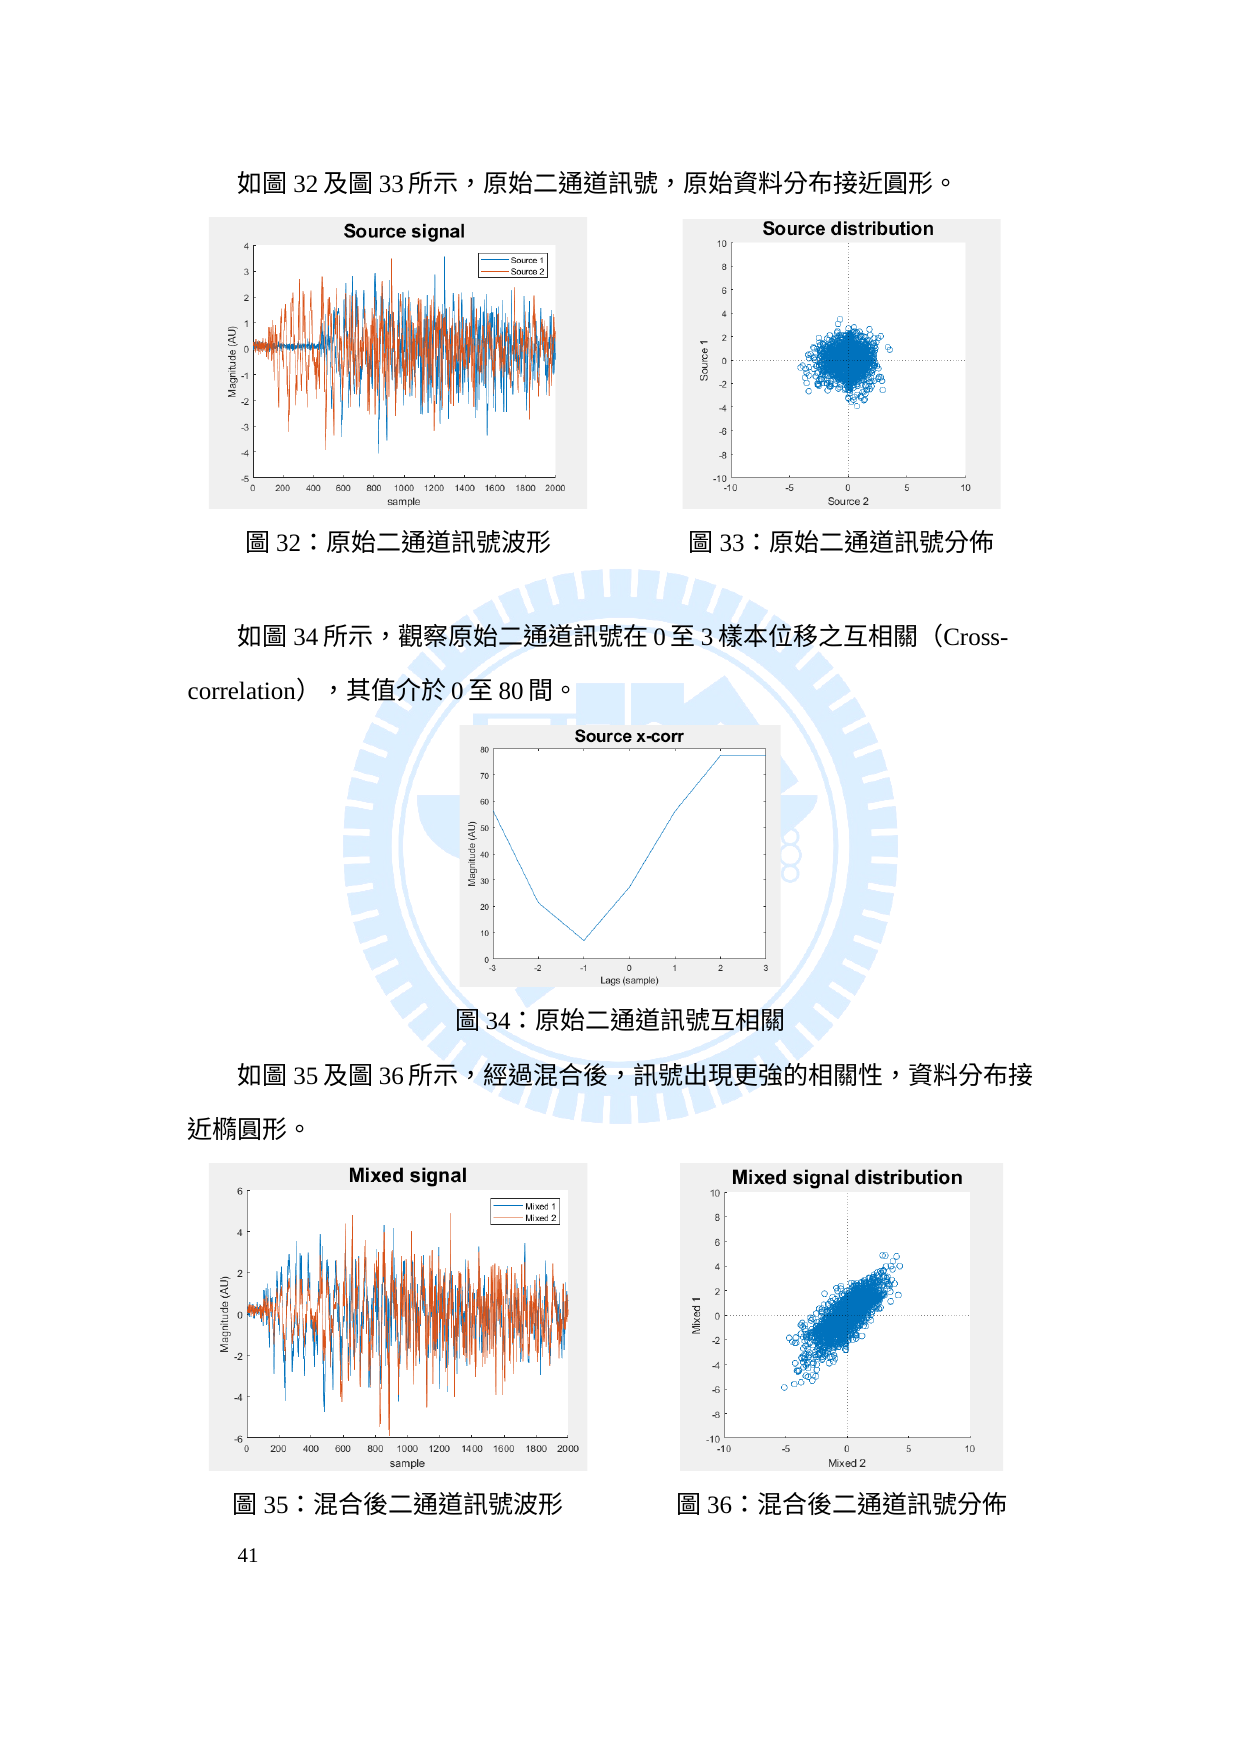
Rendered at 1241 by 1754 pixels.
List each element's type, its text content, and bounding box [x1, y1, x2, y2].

table_header [176, 218, 620, 523]
picture [680, 1163, 1004, 1471]
picture [459, 725, 781, 987]
picture [682, 219, 1001, 509]
table_header [620, 1164, 1063, 1485]
picture [208, 1163, 588, 1471]
picture [208, 217, 588, 509]
table_header [620, 218, 1063, 523]
table_header [176, 1164, 620, 1485]
